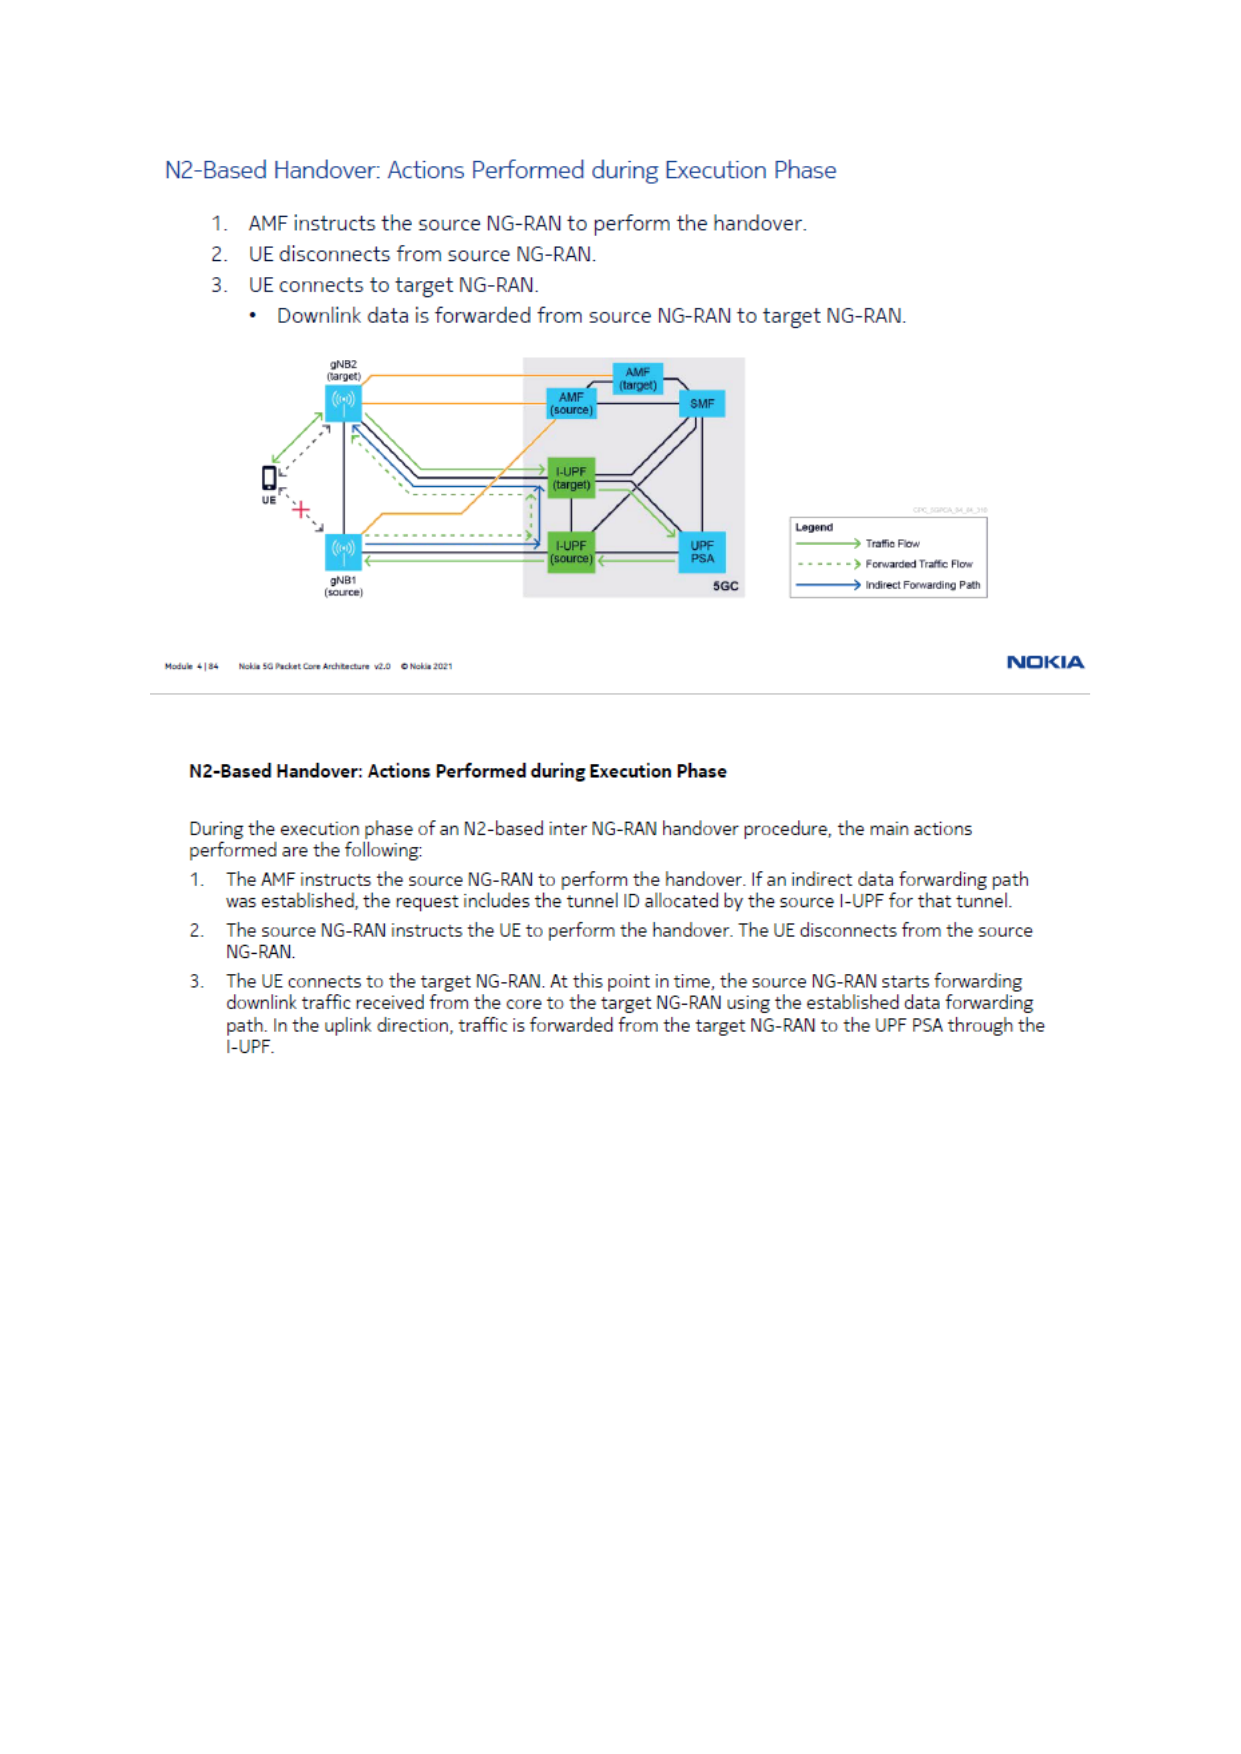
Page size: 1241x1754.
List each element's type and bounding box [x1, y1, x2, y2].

picture [150, 150, 1091, 1080]
